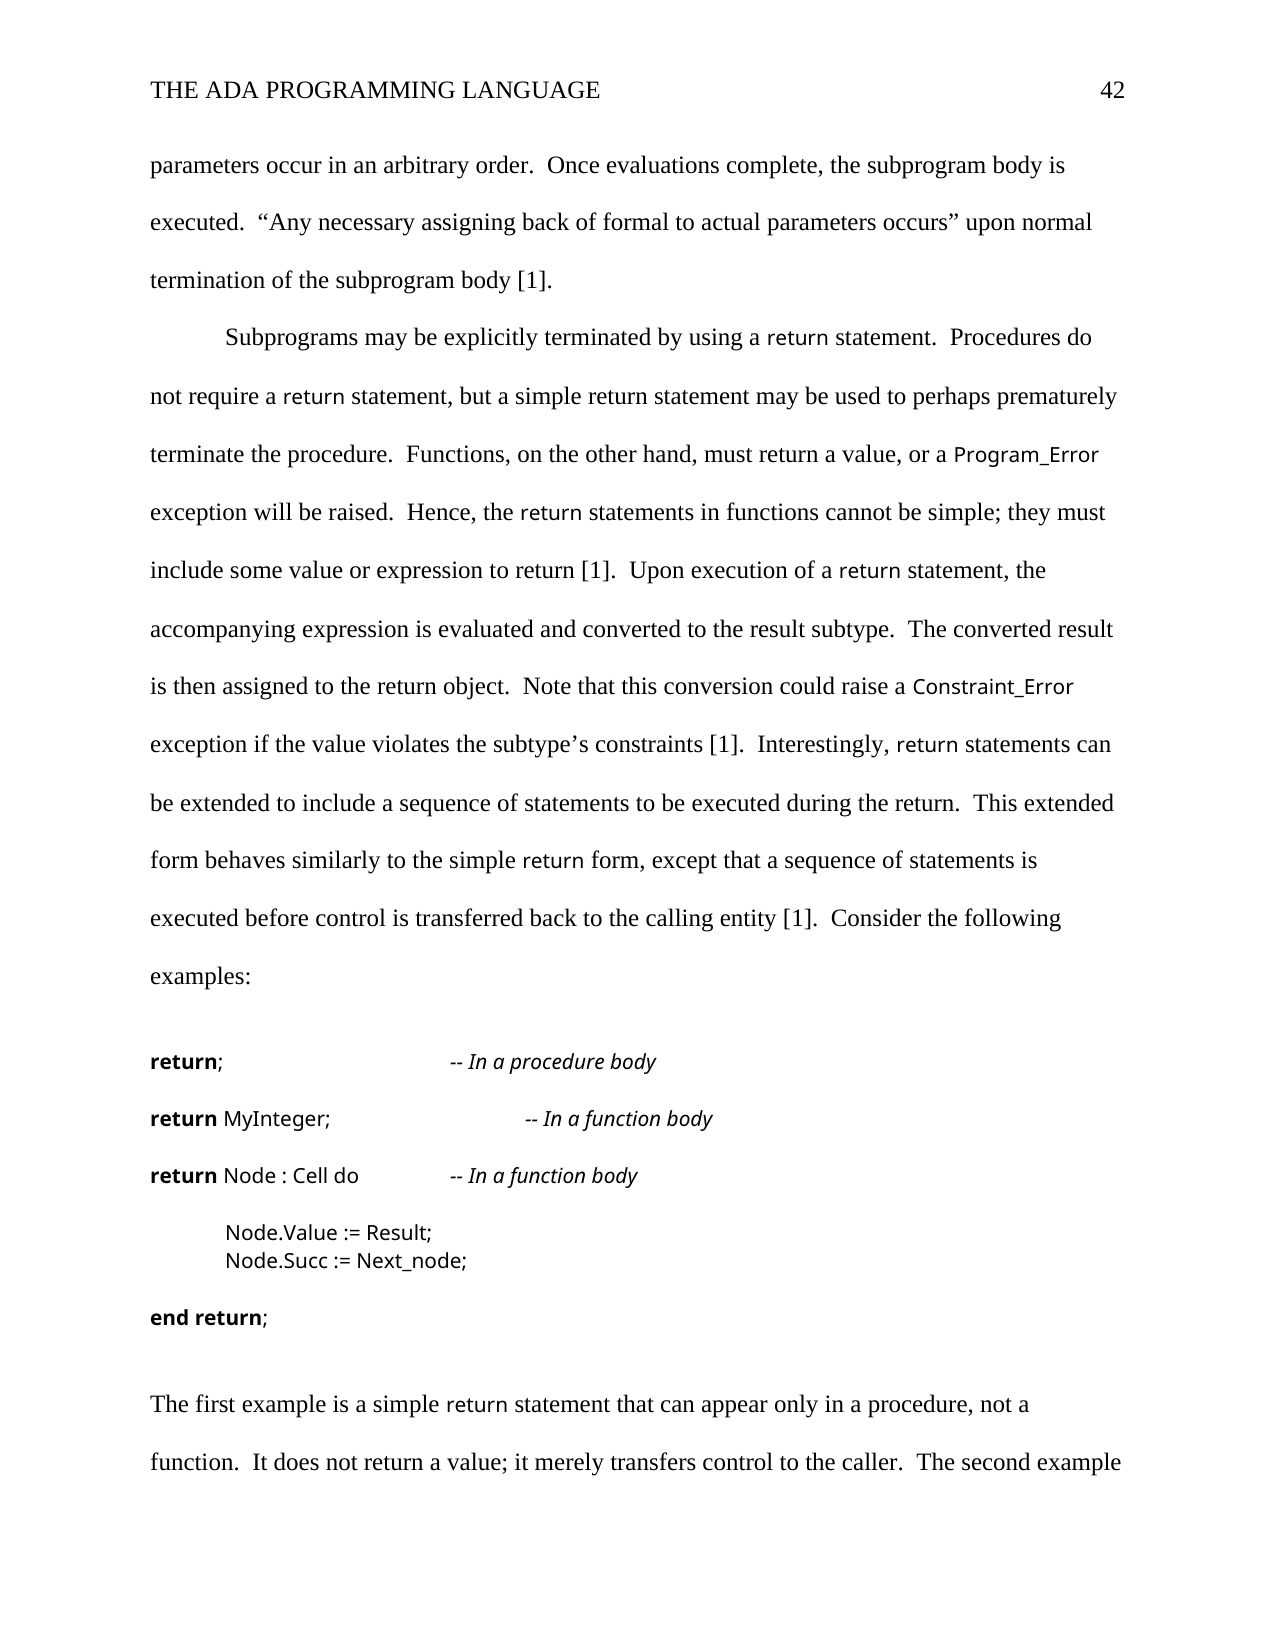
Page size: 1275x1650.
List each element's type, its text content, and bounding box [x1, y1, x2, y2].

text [150, 150, 1125, 294]
text return Node : Cell do -- In a function body [150, 1161, 1125, 1189]
text Subprograms may be explicitly terminated by using a return statement. Procedures do not require a return statement, but a simple return statement may be used to perhaps prematurely terminate the procedure. Functions, on the other hand, must return a value, or a Program_Error exception will be raised. Hence, the return statements in functions cannot be simple; they must include some value or expression to return [1]. Upon execution of a return statement, the accompanying expression is evaluated and converted to the result subtype. The converted result is then assigned to the return object. Note that this conversion could raise a Constraint_Error exception if the value violates the subtype’s constraints [1]. Interestingly, return statements can be extended to include a sequence of statements to be executed during the return. This extended form behaves similarly to the simple return form, except that a sequence of statements is executed before control is transferred back to the calling entity [1]. Consider the following examples: [150, 322, 1125, 989]
text return MyInteger; -- In a function body [150, 1104, 1125, 1132]
text Node.Succ := Next_node; [150, 1246, 1125, 1274]
text Node.Value := Result; [150, 1218, 1125, 1246]
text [150, 1389, 1125, 1476]
text return; -- In a procedure body [150, 1047, 1125, 1076]
text end return; [150, 1303, 1125, 1331]
